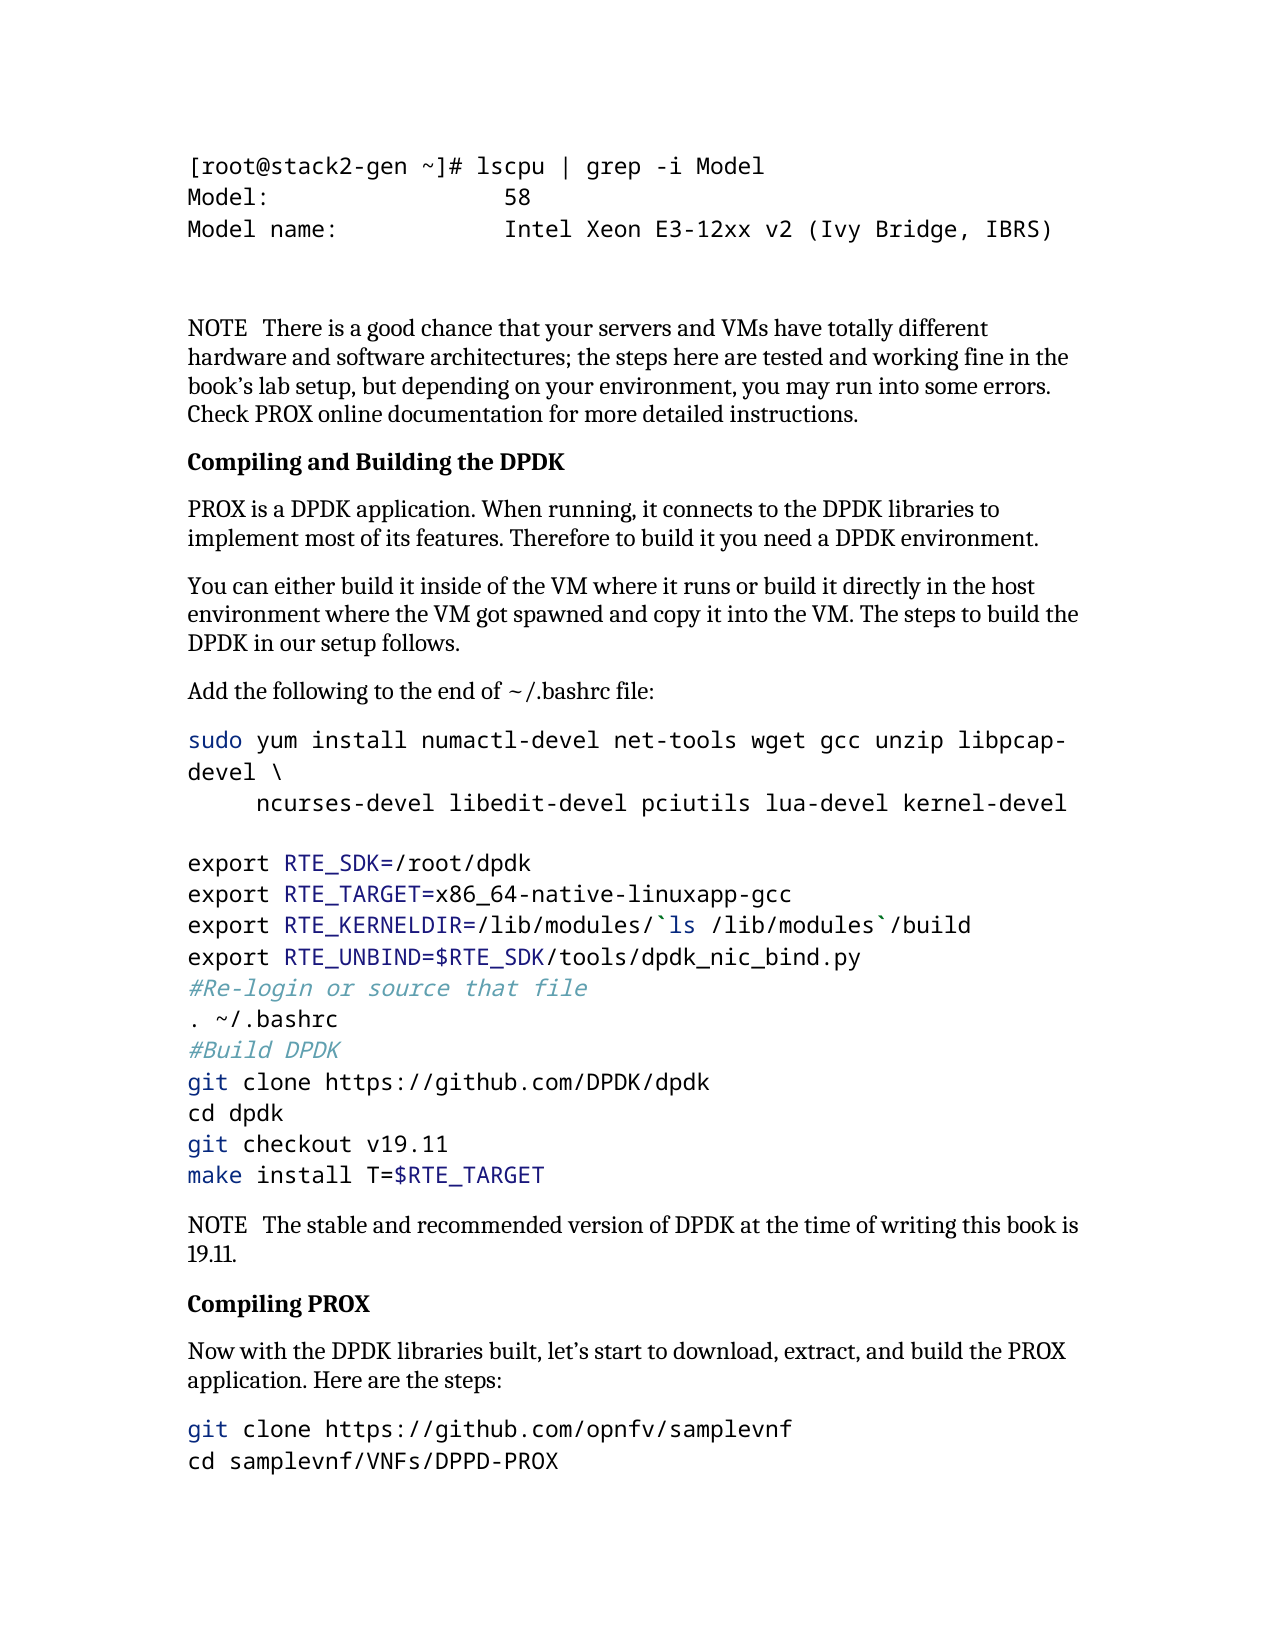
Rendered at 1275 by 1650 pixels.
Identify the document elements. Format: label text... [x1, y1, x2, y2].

text PROX is a DPDK application. When running, it connects to the DPDK libraries to implement most of its features. Therefore to build it you need a DPDK environment. [187, 495, 1087, 553]
text sudo yum install numactl-devel net-tools wget gcc unzip libpcap-devel \ ncurses-devel libedit-devel pciutils lua-devel kernel-devel export RTE_SDK=/root/dpdk export RTE_TARGET=x86_64-native-linuxapp-gcc export RTE_KERNELDIR=/lib/modules/`ls /lib/modules`/build export RTE_UNBIND=$RTE_SDK/tools/dpdk_nic_bind.py #Re-login or source that file . ~/.bashrc #Build DPDK git clone https://github.com/DPDK/dpdk cd dpdk git checkout v19.11 make install T=$RTE_TARGET [187, 724, 1087, 1190]
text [187, 1413, 1087, 1476]
text [root@stack2-gen ~]# lscpu | grep -i Model Model: 58 Model name: Intel Xeon E3-12xx v2 (Ivy Bridge, IBRS) [187, 150, 1087, 244]
text NOTE The stable and recommended version of DPDK at the time of writing this book is 19.11. [187, 1211, 1087, 1269]
text Compiling PROX [187, 1289, 1087, 1318]
text Add the following to the end of ~/.bashrc file: [187, 677, 1087, 705]
text Now with the DPDK libraries built, let’s start to download, extract, and build the PROX application. Here are the steps: [187, 1337, 1087, 1394]
text Compiling and Building the DPDK [187, 448, 1087, 477]
text NOTE There is a good chance that your servers and VMs have totally different hardware and software architectures; the steps here are tested and working fine in the book’s lab setup, but depending on your environment, you may run into some errors. Check PROX online documentation for more detailed instructions. [187, 314, 1087, 429]
text You can either build it inside of the VM where it runs or build it directly in the host environment where the VM got spawned and copy it into the VM. The steps to build the DPDK in our setup follows. [187, 572, 1087, 658]
